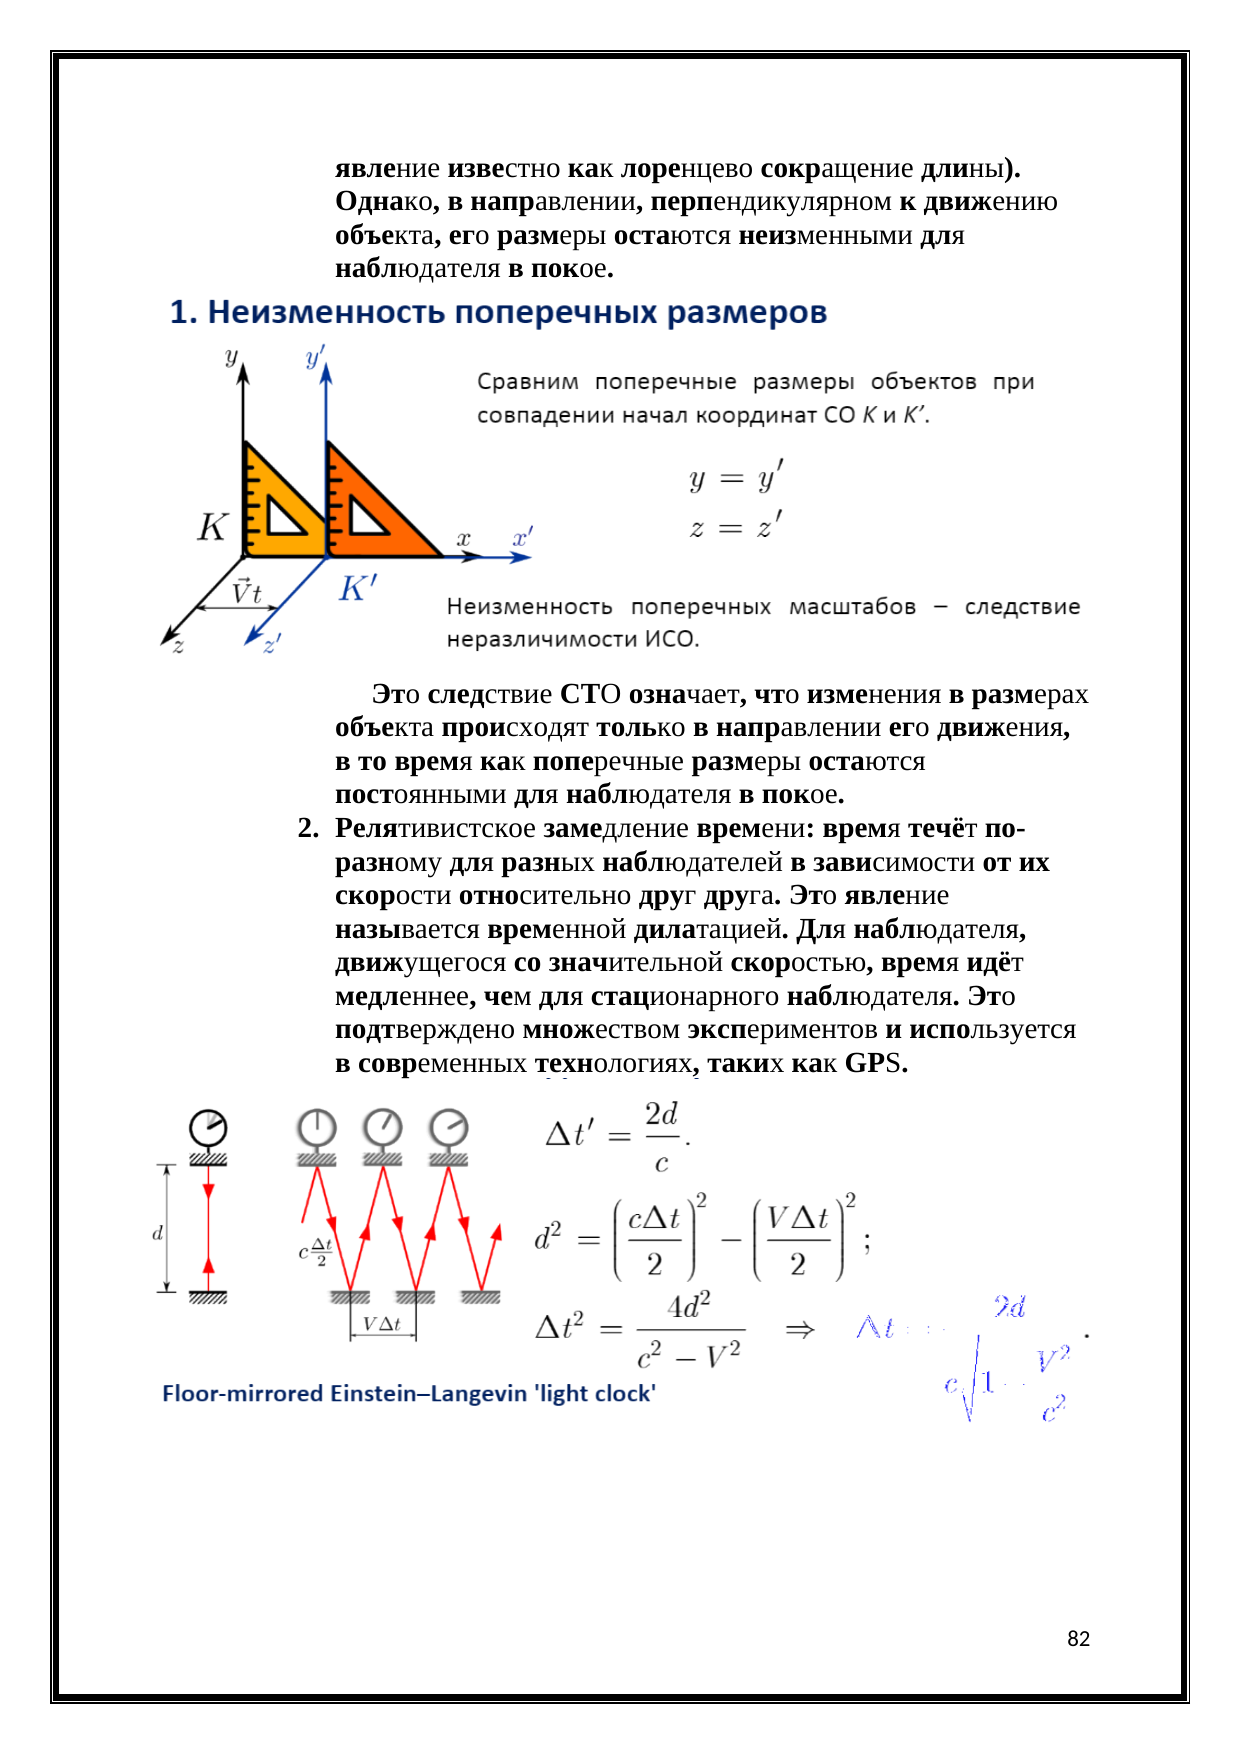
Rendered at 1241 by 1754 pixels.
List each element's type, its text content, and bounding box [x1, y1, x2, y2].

picture [150, 284, 1091, 676]
text Это следствие СТО означает, что изменения в размерах объекта происходят только в направлении его движения, в то время как поперечные размеры остаются постоянными для наблюдателя в покое. [335, 676, 1090, 810]
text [335, 150, 1090, 284]
picture [150, 1078, 1091, 1429]
list Релятивистское замедление времени: время течёт по-разному для разных наблюдателей в зависимости от их скорости относительно друг друга. Это явление называется временной дилатацией. Для наблюдателя, движущегося со значительной скоростью, время идёт медленнее, чем для стационарного наблюдателя. Это подтверждено множеством экспериментов и используется в современных технологиях, таких как GPS. [297, 810, 1090, 1078]
